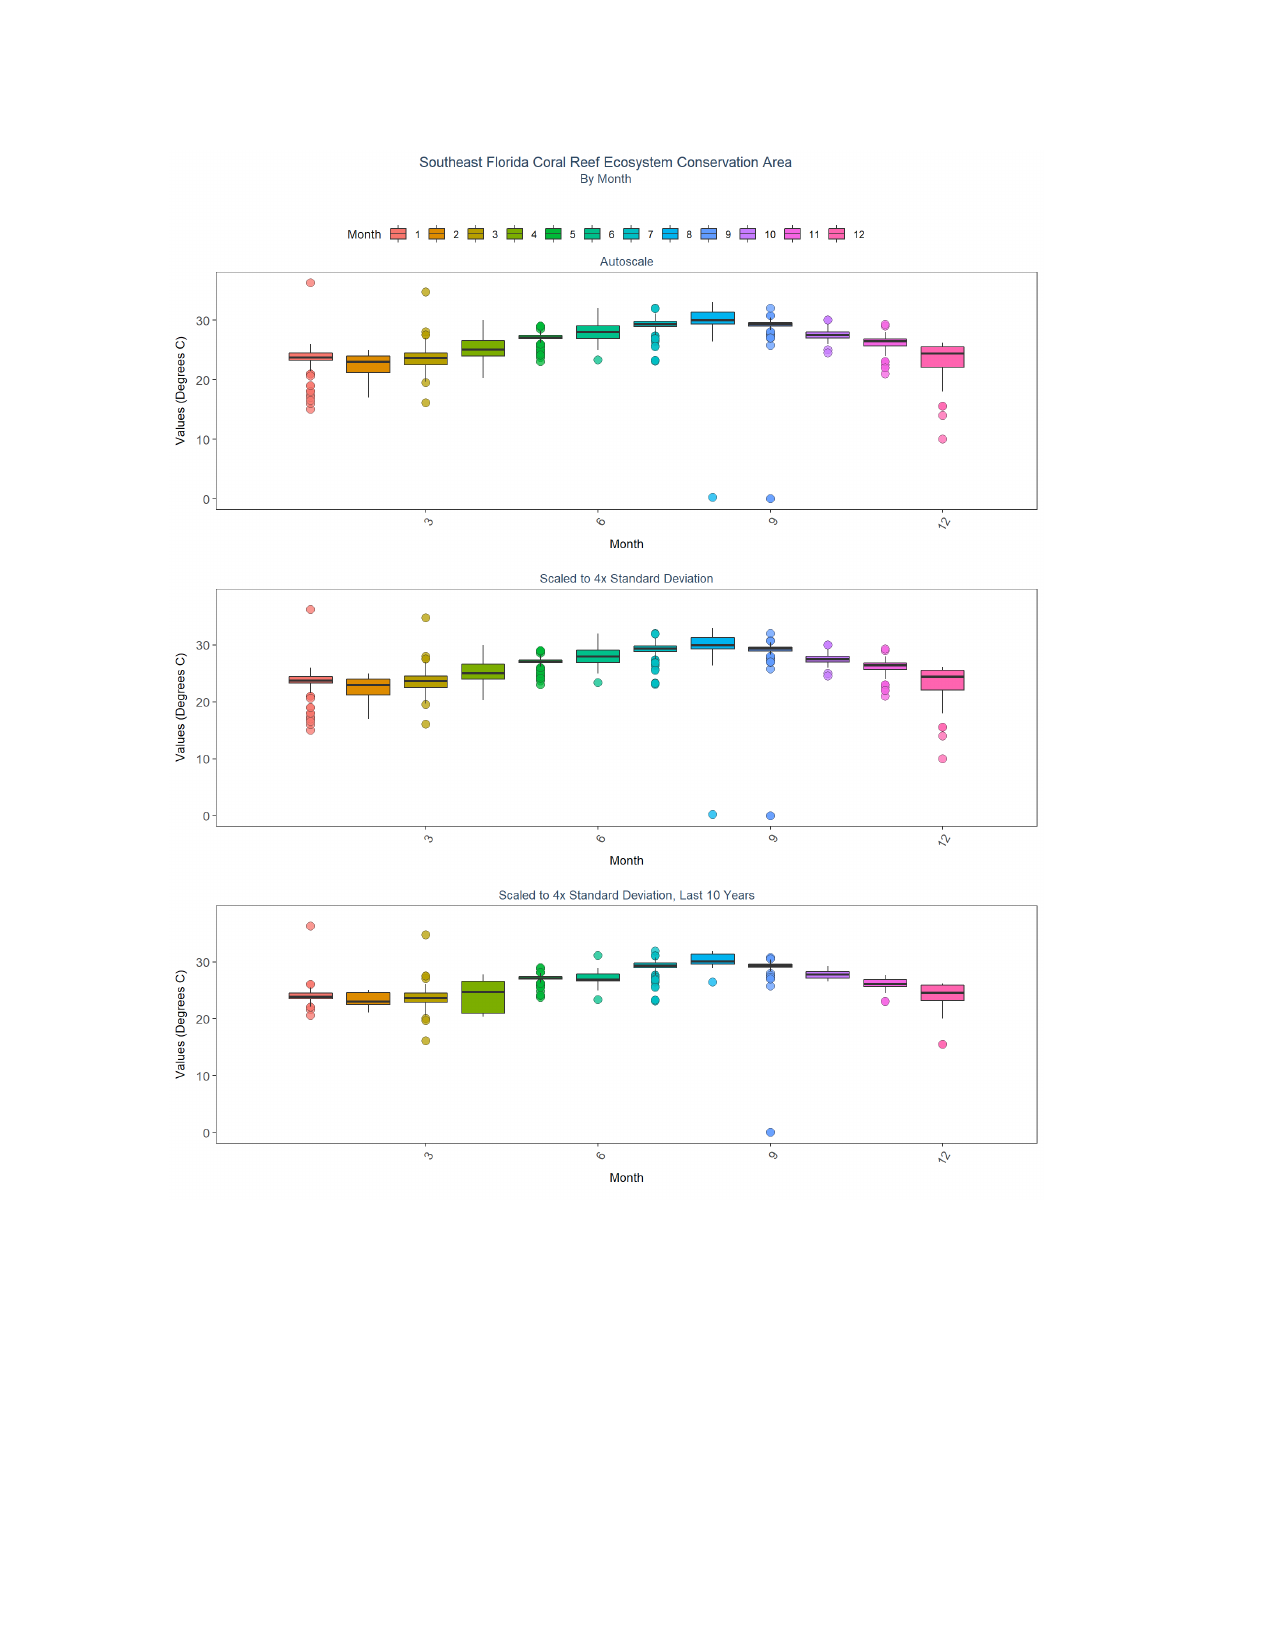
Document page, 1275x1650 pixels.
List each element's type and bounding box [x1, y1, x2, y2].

picture [168, 150, 1044, 1200]
